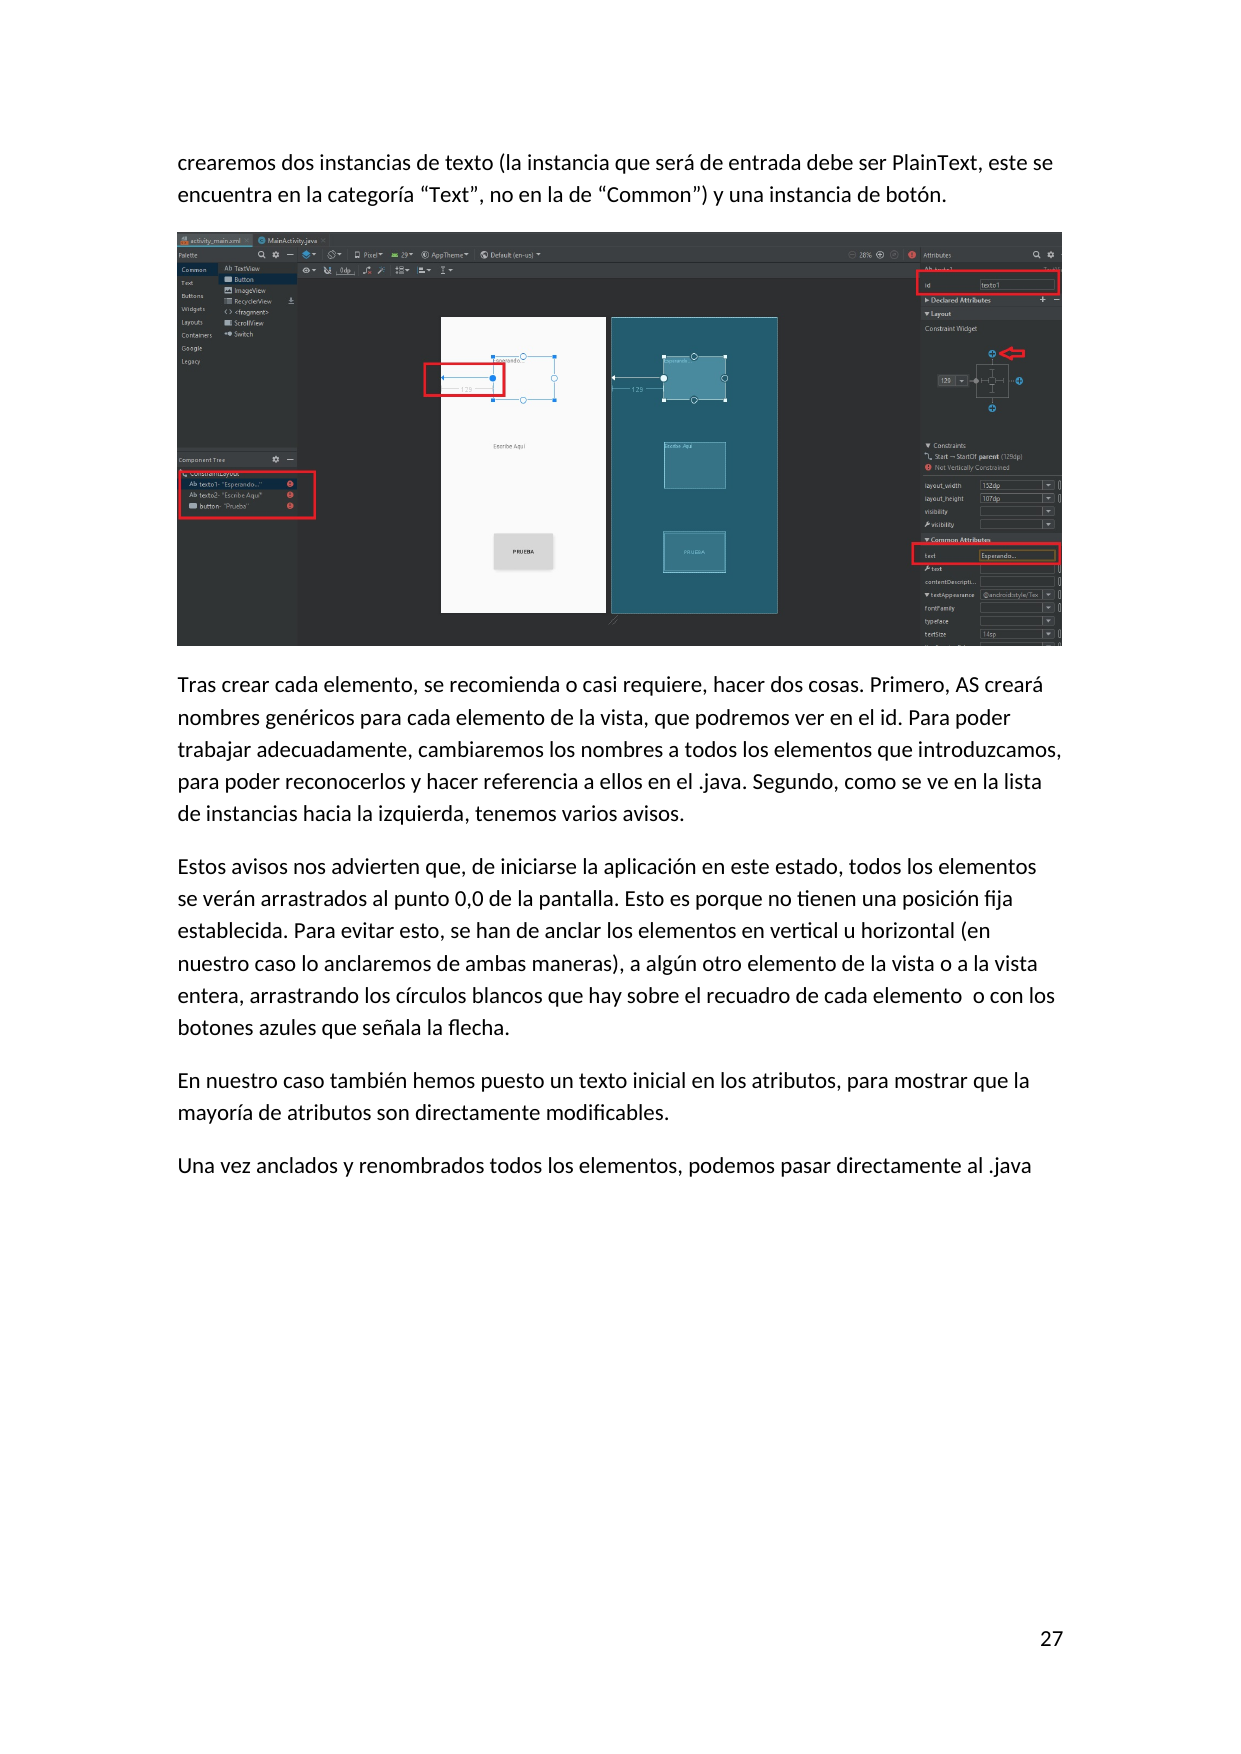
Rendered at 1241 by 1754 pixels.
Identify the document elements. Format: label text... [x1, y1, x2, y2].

text En nuestro caso también hemos puesto un texto inicial en los atributos, para mostrar que la mayoría de atributos son directamente modificables. [177, 1066, 1063, 1126]
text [177, 148, 1063, 208]
text Estos avisos nos advierten que, de iniciarse la aplicación en este estado, todos los elementos se verán arrastrados al punto 0,0 de la pantalla. Esto es porque no tienen una posición fija establecida. Para evitar esto, se han de anclar los elementos en vertical u horizontal (en nuestro caso lo anclaremos de ambas maneras), a algún otro elemento de la vista o a la vista entera, arrastrando los círculos blancos que hay sobre el recuadro de cada elemento o con los botones azules que señala la flecha. [177, 852, 1063, 1041]
text Tras crear cada elemento, se recomienda o casi requiere, hacer dos cosas. Primero, AS creará nombres genéricos para cada elemento de la vista, que podremos ver en el id. Para poder trabajar adecuadamente, cambiaremos los nombres a todos los elementos que introduzcamos, para poder reconocerlos y hacer referencia a ellos en el .java. Segundo, como se ve en la lista de instancias hacia la izquierda, tenemos varios avisos. [177, 670, 1063, 827]
picture [177, 232, 1062, 646]
text Una vez anclados y renombrados todos los elementos, podemos pasar directamente al .java [177, 1151, 1063, 1179]
